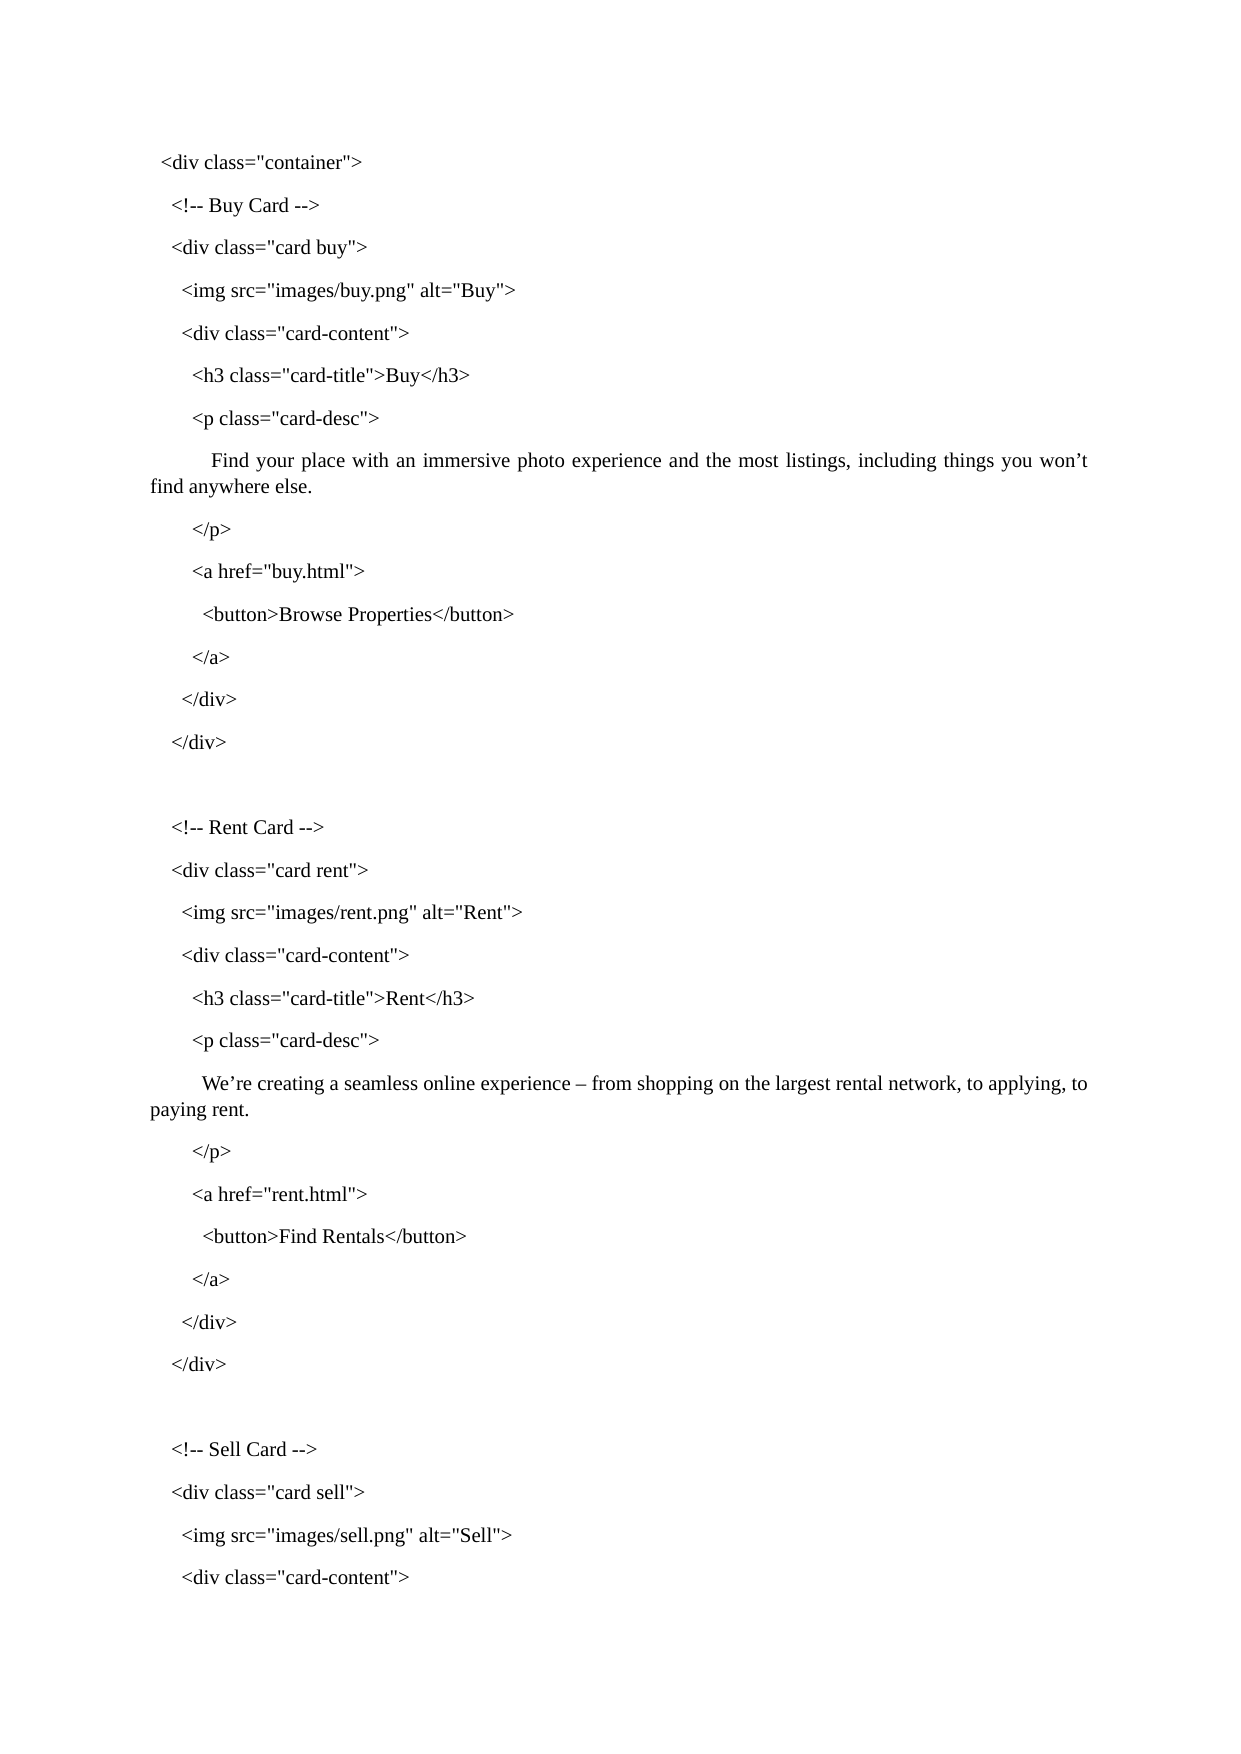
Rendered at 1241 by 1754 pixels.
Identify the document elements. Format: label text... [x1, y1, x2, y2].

text <img src="images/rent.png" alt="Rent"> [150, 900, 1090, 924]
text <p class="card-desc"> [150, 406, 1090, 430]
text <div class="card rent"> [150, 858, 1090, 882]
text <div class="card-content"> [150, 1565, 1090, 1589]
text <!-- Buy Card --> [150, 193, 1090, 217]
text </div> [150, 687, 1090, 711]
text <h3 class="card-title">Buy</h3> [150, 363, 1090, 387]
text <img src="images/buy.png" alt="Buy"> [150, 278, 1090, 302]
text <a href="rent.html"> [150, 1182, 1090, 1206]
text <a href="buy.html"> [150, 559, 1090, 583]
text <div class="container"> [150, 150, 1090, 174]
text <div class="card buy"> [150, 235, 1090, 259]
text <div class="card sell"> [150, 1480, 1090, 1504]
text </a> [150, 644, 1090, 669]
text <p class="card-desc"> [150, 1028, 1090, 1052]
text <button>Find Rentals</button> [150, 1224, 1090, 1248]
text </p> [150, 517, 1090, 541]
text <!-- Rent Card --> [150, 815, 1090, 839]
text We’re creating a seamless online experience – from shopping on the largest rental network, to applying, to paying rent. [150, 1071, 1090, 1121]
text Find your place with an immersive photo experience and the most listings, including things you won’t find anywhere else. [150, 448, 1090, 498]
text </p> [150, 1139, 1090, 1163]
text </div> [150, 1352, 1090, 1376]
text </a> [150, 1267, 1090, 1291]
text <div class="card-content"> [150, 320, 1090, 344]
text <div class="card-content"> [150, 943, 1090, 967]
text </div> [150, 730, 1090, 754]
text <img src="images/sell.png" alt="Sell"> [150, 1523, 1090, 1547]
text </div> [150, 1309, 1090, 1334]
text <button>Browse Properties</button> [150, 602, 1090, 626]
text <!-- Sell Card --> [150, 1437, 1090, 1461]
text <h3 class="card-title">Rent</h3> [150, 985, 1090, 1009]
